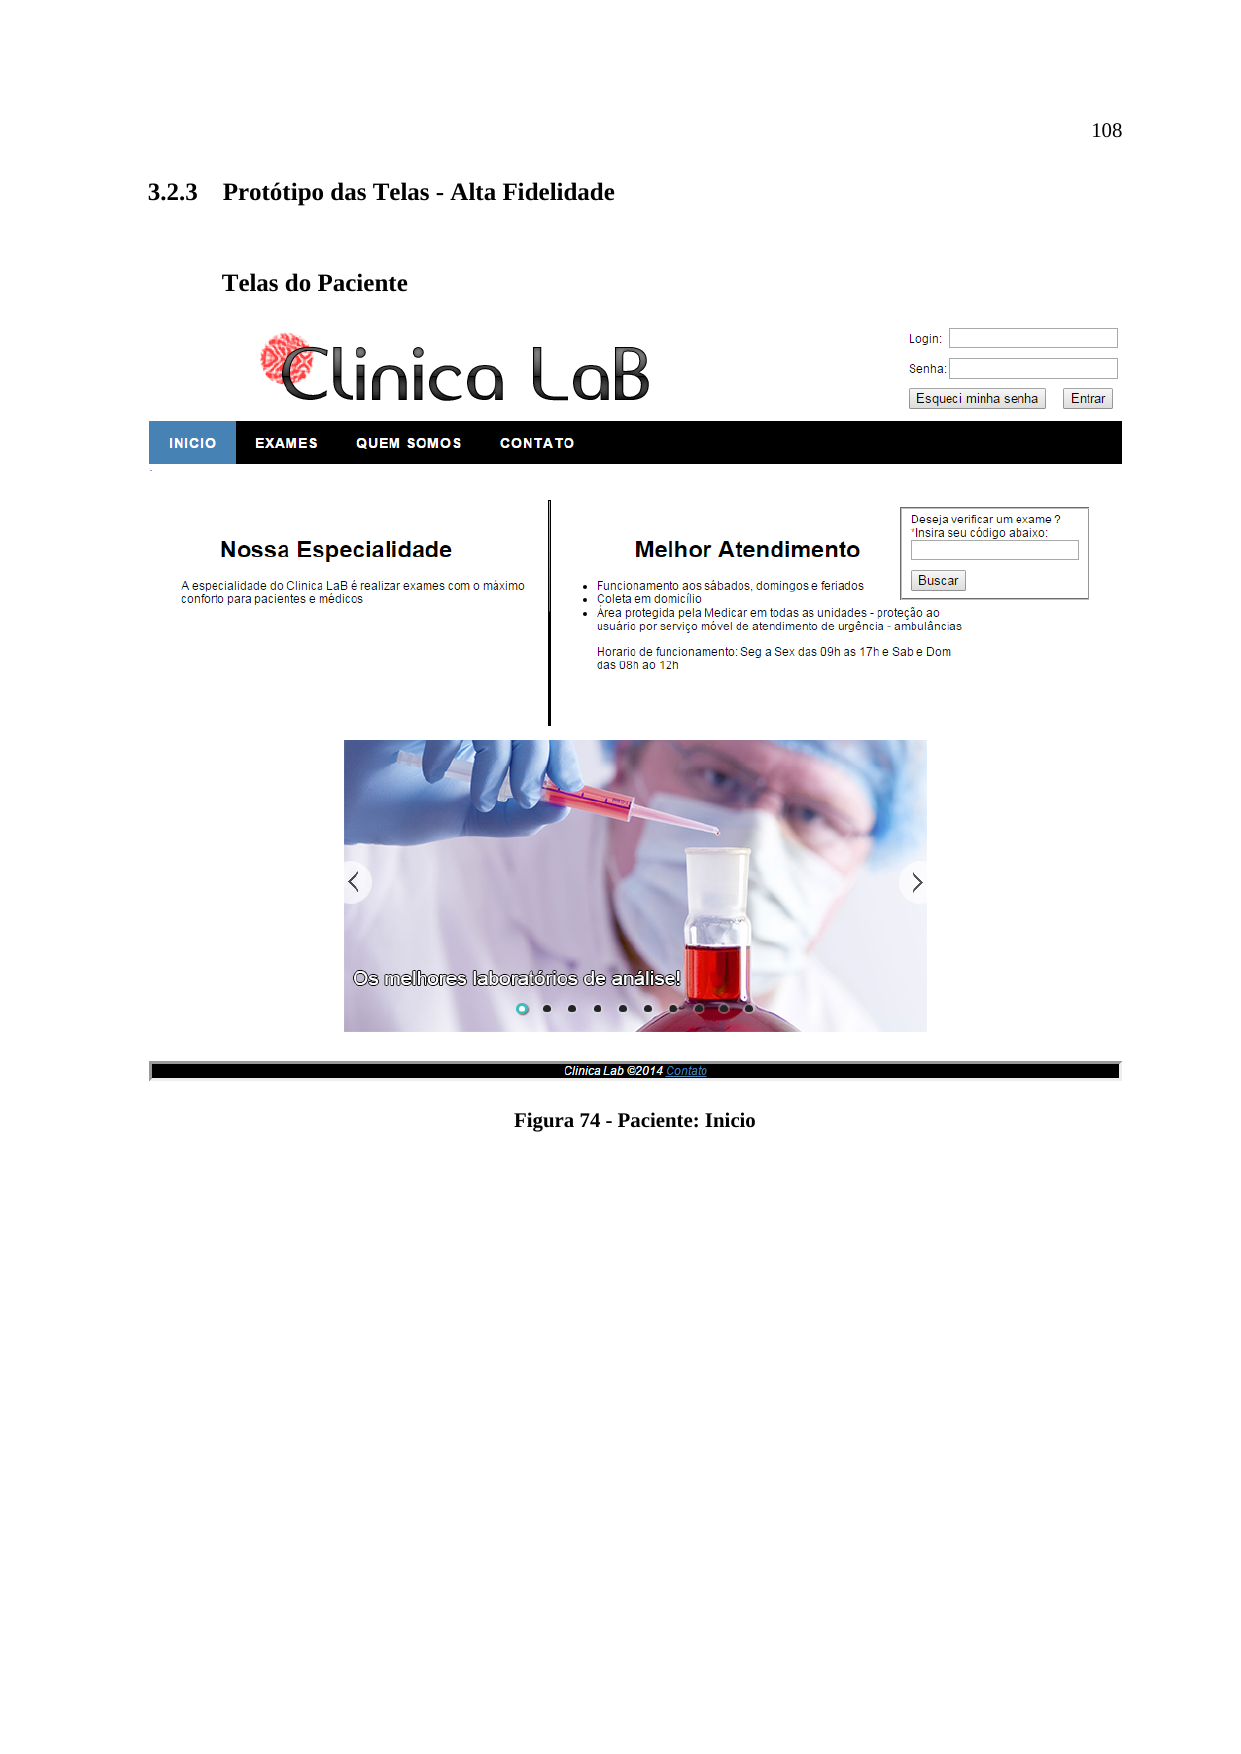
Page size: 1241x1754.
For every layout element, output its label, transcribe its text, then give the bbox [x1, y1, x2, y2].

subtitle Protótipo das Telas - Alta Fidelidade [148, 177, 1122, 206]
picture [147, 311, 1123, 1082]
text Telas do Paciente [222, 268, 1122, 297]
